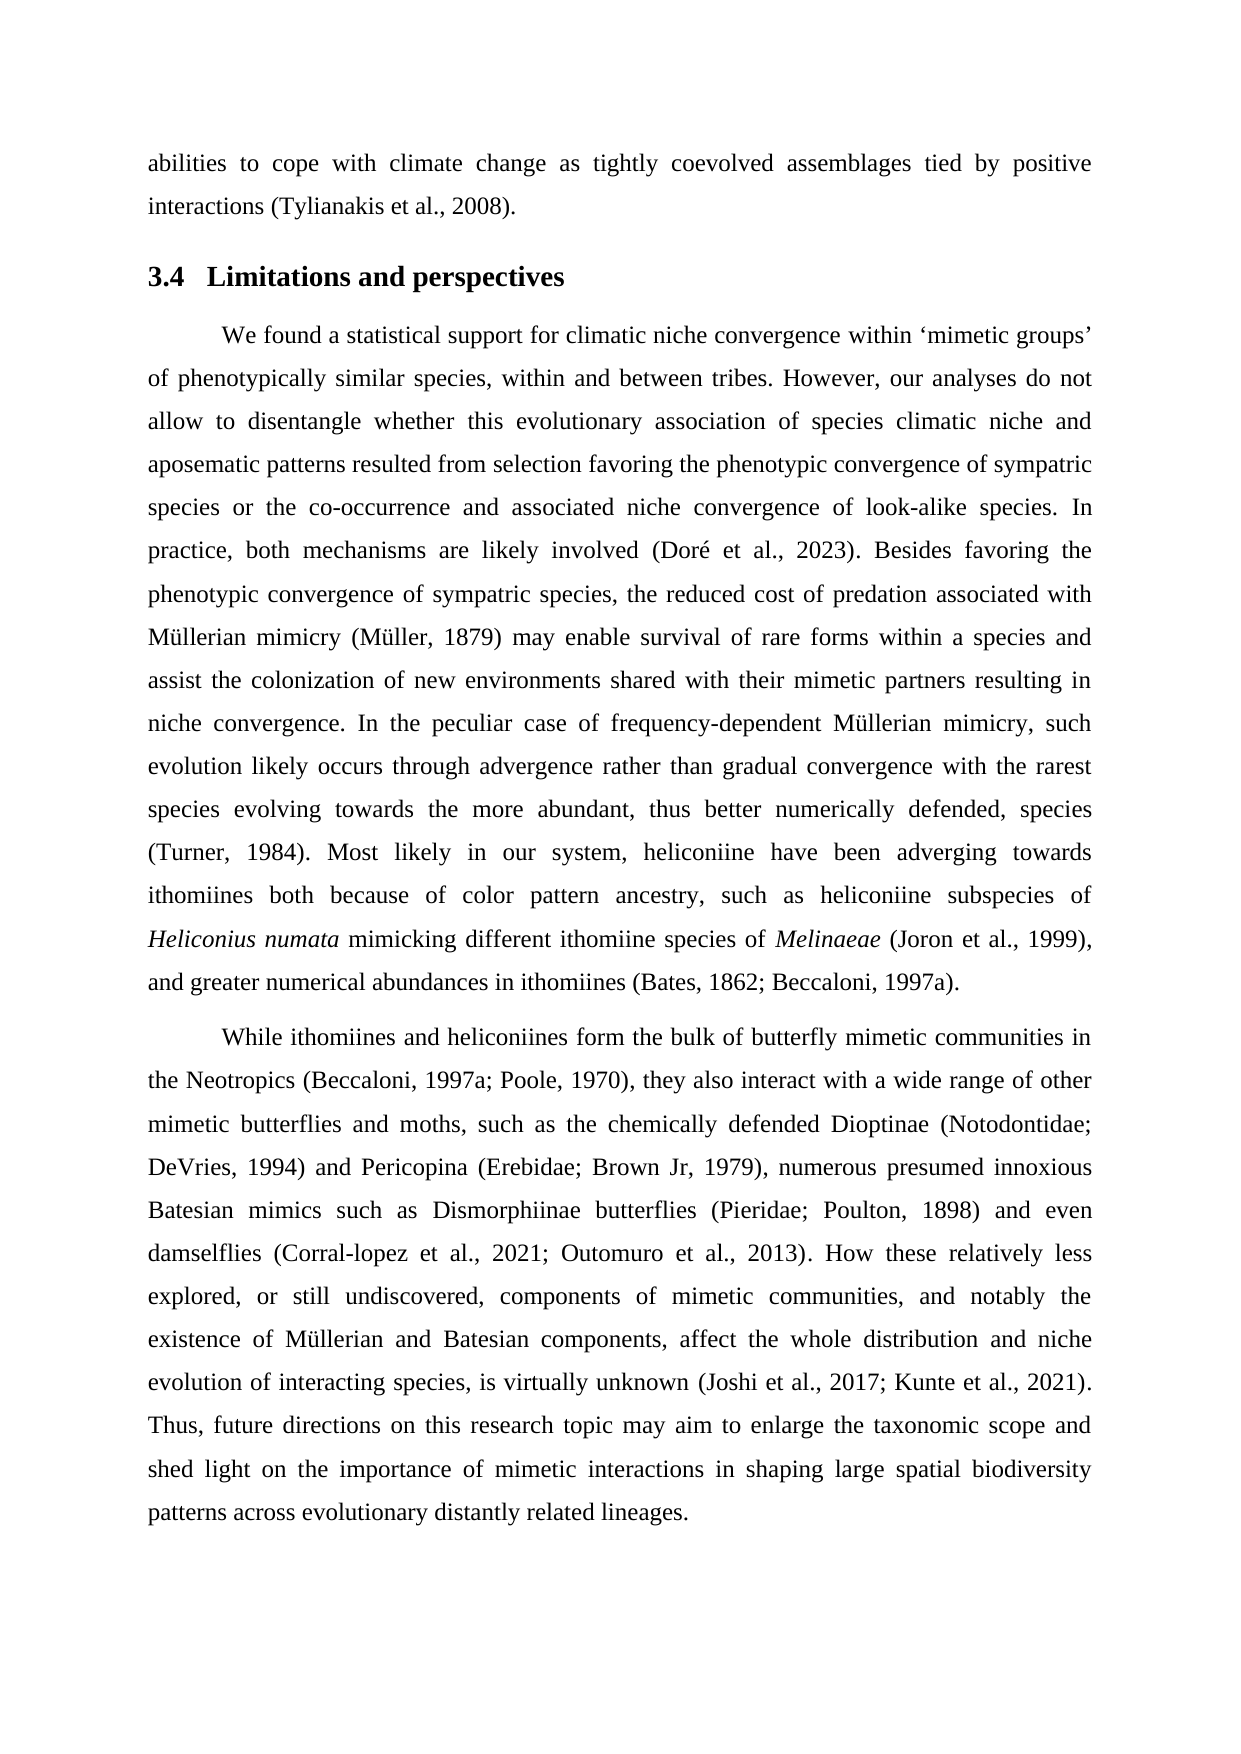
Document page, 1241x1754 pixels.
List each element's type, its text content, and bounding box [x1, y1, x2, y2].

text While ithomiines and heliconiines form the bulk of butterfly mimetic communities in the Neotropics (Beccaloni, 1997a; Poole, 1970), they also interact with a wide range of other mimetic butterflies and moths, such as the chemically defended Dioptinae (Notodontidae; DeVries, 1994) and Pericopina (Erebidae; Brown Jr, 1979), numerous presumed innoxious Batesian mimics such as Dismorphiinae butterflies (Pieridae; Poulton, 1898) and even damselflies (Corral-lopez et al., 2021; Outomuro et al., 2013). How these relatively less explored, or still undiscovered, components of mimetic communities, and notably the existence of Müllerian and Batesian components, affect the whole distribution and niche evolution of interacting species, is virtually unknown (Joshi et al., 2017; Kunte et al., 2021). Thus, future directions on this research topic may aim to enlarge the taxonomic scope and shed light on the importance of mimetic interactions in shaping large spatial biodiversity patterns across evolutionary distantly related lineages. [148, 1022, 1093, 1526]
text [148, 148, 1093, 219]
text We found a statistical support for climatic niche convergence within ‘mimetic groups’ of phenotypically similar species, within and between tribes. However, our analyses do not allow to disentangle whether this evolutionary association of species climatic niche and aposematic patterns resulted from selection favoring the phenotypic convergence of sympatric species or the co-occurrence and associated niche convergence of look-alike species. In practice, both mechanisms are likely involved (Doré et al., 2023). Besides favoring the phenotypic convergence of sympatric species, the reduced cost of predation associated with Müllerian mimicry (Müller, 1879) may enable survival of rare forms within a species and assist the colonization of new environments shared with their mimetic partners resulting in niche convergence. In the peculiar case of frequency-dependent Müllerian mimicry, such evolution likely occurs through advergence rather than gradual convergence with the rarest species evolving towards the more abundant, thus better numerically defended, species (Turner, 1984). Most likely in our system, heliconiine have been adverging towards ithomiines both because of color pattern ancestry, such as heliconiine subspecies of Heliconius numata mimicking different ithomiine species of Melinaeae (Joron et al., 1999), and greater numerical abundances in ithomiines (Bates, 1862; Beccaloni, 1997a). [148, 320, 1093, 996]
subtitle Limitations and perspectives [148, 259, 1093, 292]
